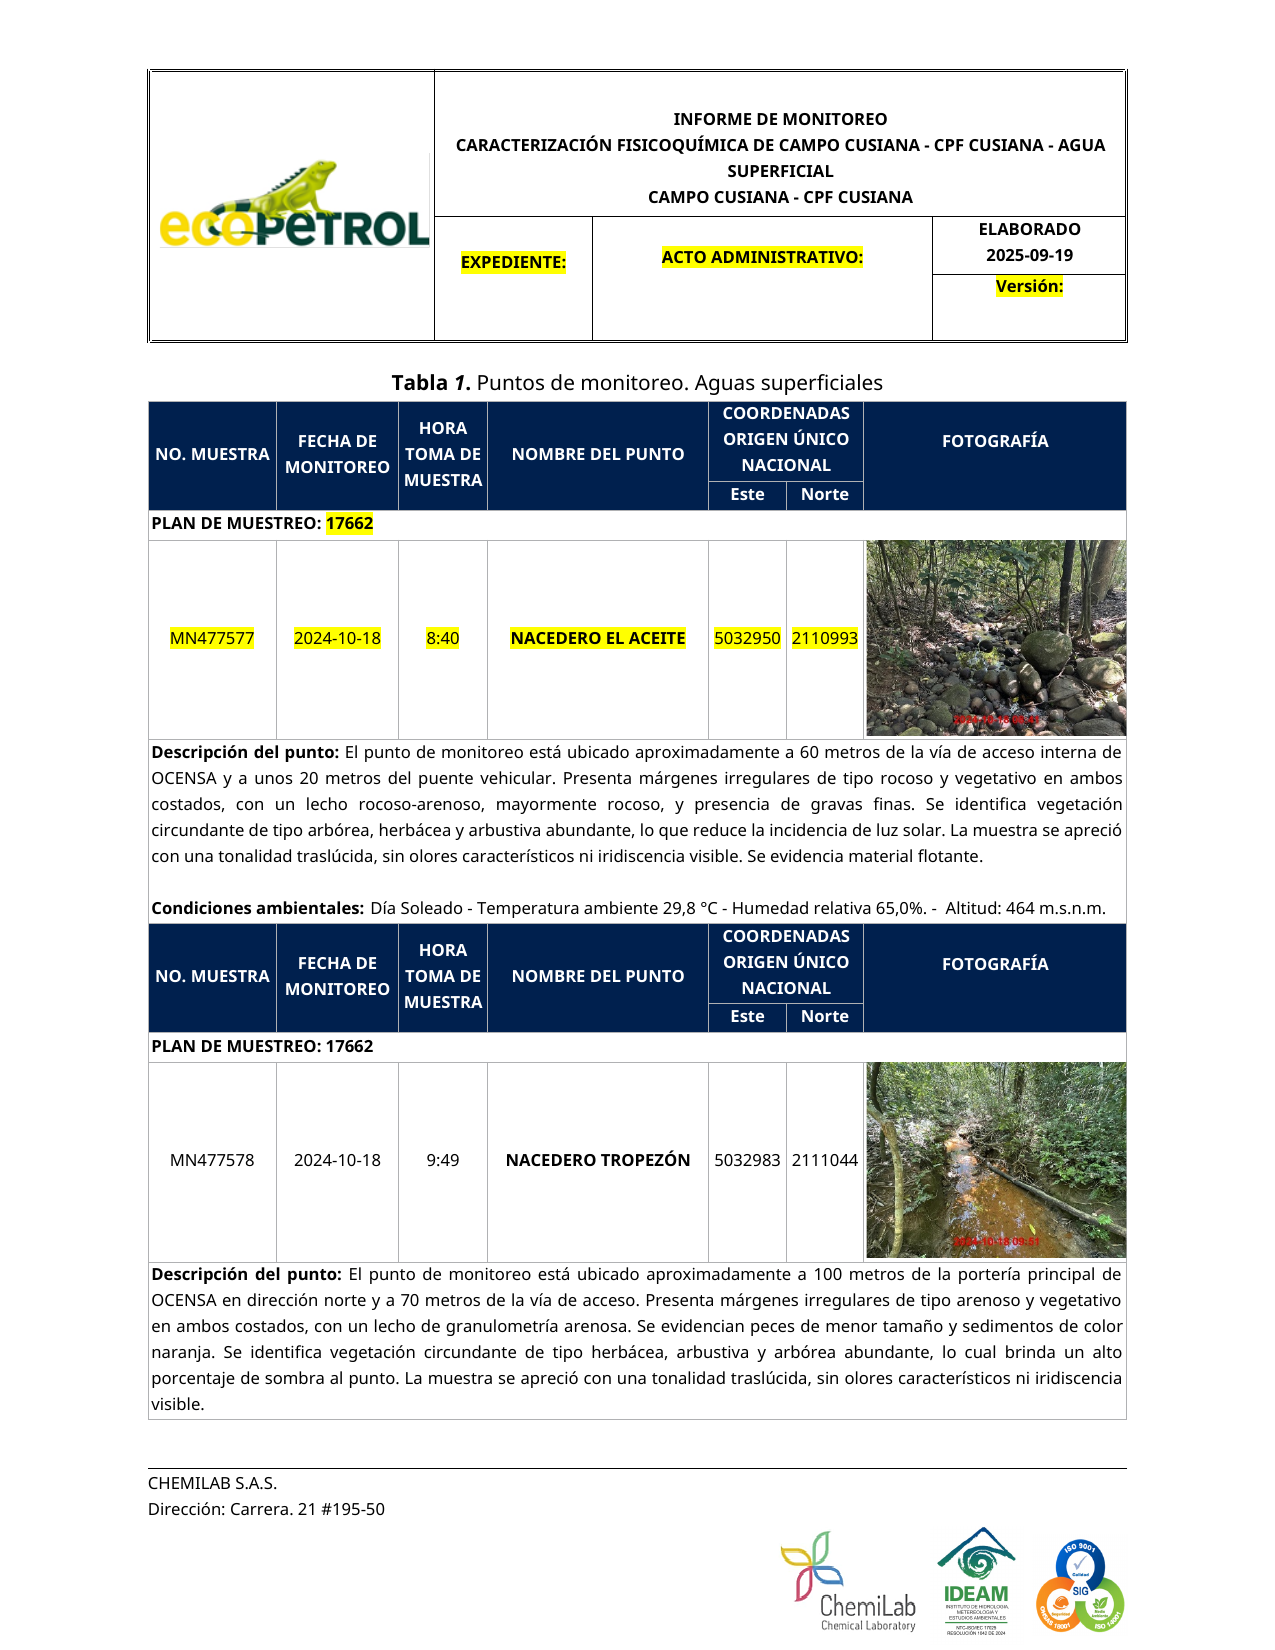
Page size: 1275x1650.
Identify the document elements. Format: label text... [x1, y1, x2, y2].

table_cell PLAN DE MUESTREO: 17662 [149, 511, 1126, 539]
table_header COORDENADAS ORIGEN ÚNICO NACIONAL [709, 402, 863, 481]
table_cell FECHA DE MONITOREO [277, 924, 398, 1032]
table_cell PLAN DE MUESTREO: 17662 [149, 1033, 1126, 1062]
table_header NOMBRE DEL PUNTO [488, 402, 708, 510]
table_cell NO. MUESTRA [149, 924, 276, 1032]
table_header HORA TOMA DE MUESTRA [399, 402, 487, 510]
table_cell NACEDERO EL ACEITE [488, 541, 708, 739]
table_cell Este [709, 482, 786, 510]
table_cell HORA TOMA DE MUESTRA [399, 924, 487, 1032]
table_cell 2024-10-18 [277, 1063, 398, 1262]
table_cell Este [709, 1004, 786, 1032]
picture [775, 1523, 1024, 1647]
table_cell 5032983 [709, 1063, 786, 1262]
picture [866, 540, 1127, 736]
table_cell 2111044 [787, 1063, 863, 1262]
table_cell Norte [787, 482, 863, 510]
text Tabla 1. Puntos de monitoreo. Aguas superficiales [148, 368, 1127, 397]
table_cell 9:49 [399, 1063, 487, 1262]
picture [159, 153, 432, 250]
table_header FECHA DE MONITOREO [277, 402, 398, 510]
table_header NO. MUESTRA [149, 402, 276, 510]
table_header FOTOGRAFÍA [864, 402, 1126, 510]
table_cell MN477578 [149, 1063, 276, 1262]
table_cell 2024-10-18 [277, 541, 398, 739]
table_cell Descripción del punto: El punto de monitoreo está ubicado aproximadamente a 60 metros de la vía de acceso interna de OCENSA y a unos 20 metros del puente vehicular. Presenta márgenes irregulares de tipo rocoso y vegetativo en ambos costados, con un lecho rocoso-arenoso, mayormente rocoso, y presencia de gravas finas. Se identifica vegetación circundante de tipo arbórea, herbácea y arbustiva abundante, lo que reduce la incidencia de luz solar. La muestra se apreció con una tonalidad traslúcida, sin olores característicos ni iridiscencia visible. Se evidencia material flotante. Condiciones ambientales: Día Soleado - Temperatura ambiente 29,8 °C - Humedad relativa 65,0%. - Altitud: 464 m.s.n.m. [149, 740, 1126, 923]
table_cell NOMBRE DEL PUNTO [488, 924, 708, 1032]
table_cell FOTOGRAFÍA [864, 924, 1126, 1032]
picture [1032, 1534, 1128, 1636]
table_cell Descripción del punto: El punto de monitoreo está ubicado aproximadamente a 100 metros de la portería principal de OCENSA en dirección norte y a 70 metros de la vía de acceso. Presenta márgenes irregulares de tipo arenoso y vegetativo en ambos costados, con un lecho de granulometría arenosa. Se evidencian peces de menor tamaño y sedimentos de color naranja. Se identifica vegetación circundante de tipo herbácea, arbustiva y arbórea abundante, lo cual brinda un alto porcentaje de sombra al punto. La muestra se apreció con una tonalidad traslúcida, sin olores característicos ni iridiscencia visible. Condiciones ambientales: Día Soleado - Temperatura ambiente 30,2 °C - Humedad relativa 65,0%. - Altitud: 463 m.s.n.m. [149, 1263, 1126, 1419]
table_cell NACEDERO TROPEZÓN [488, 1063, 708, 1262]
table_cell Norte [787, 1004, 863, 1032]
table_cell 8:40 [399, 541, 487, 739]
picture [866, 1062, 1127, 1258]
table_cell [864, 541, 1126, 739]
table_cell 2110993 [787, 541, 863, 739]
table_cell 5032950 [709, 541, 786, 739]
table_cell COORDENADAS ORIGEN ÚNICO NACIONAL [709, 924, 863, 1003]
table_cell MN477577 [149, 541, 276, 739]
table_cell [864, 1063, 1126, 1262]
